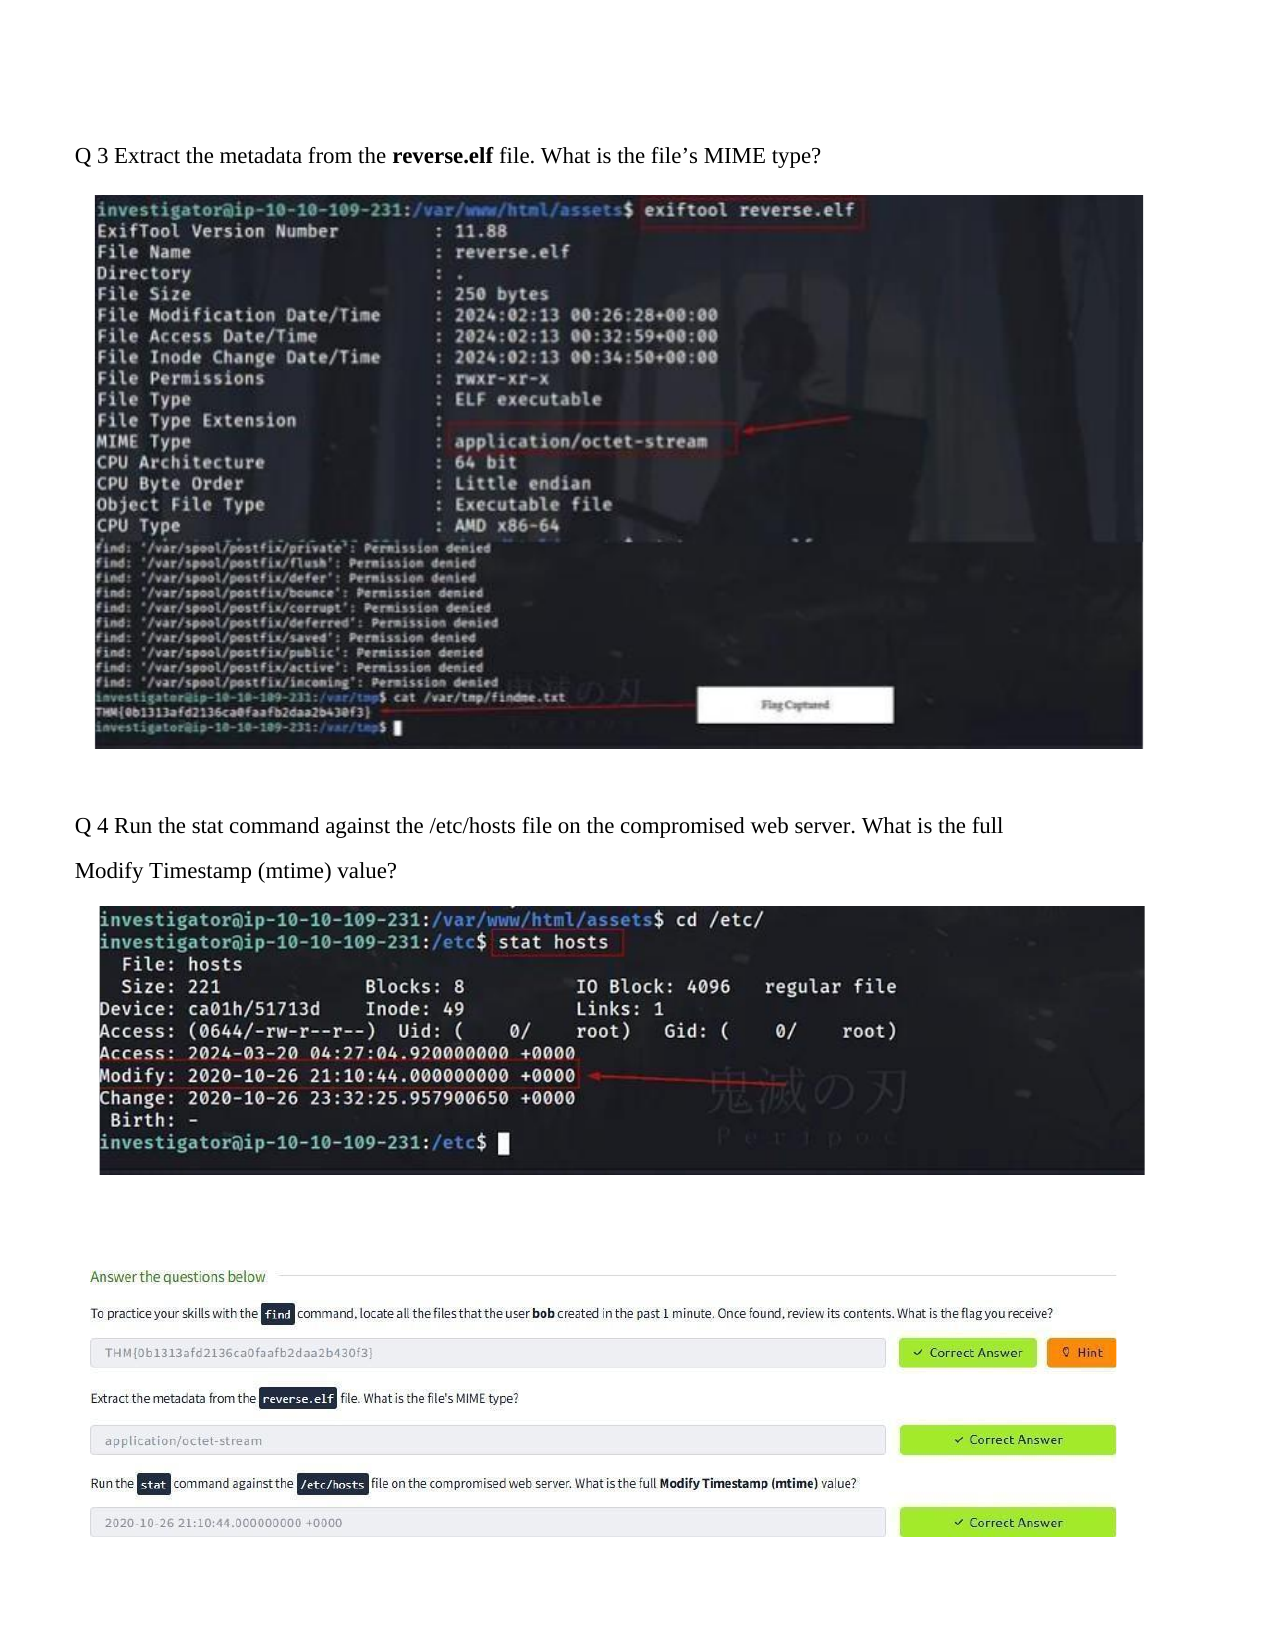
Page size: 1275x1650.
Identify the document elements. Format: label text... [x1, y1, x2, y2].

picture [99, 906, 1145, 1175]
text Q 4 Run the stat command against the /etc/hosts file on the compromised web server. What is the full Modify Timestamp (mtime) value? [74, 812, 1018, 884]
picture [94, 195, 1144, 749]
picture [90, 1270, 1117, 1537]
text Q 3 Extract the metadata from the reverse.elf file. What is the file’s MIME type? [74, 142, 1216, 169]
